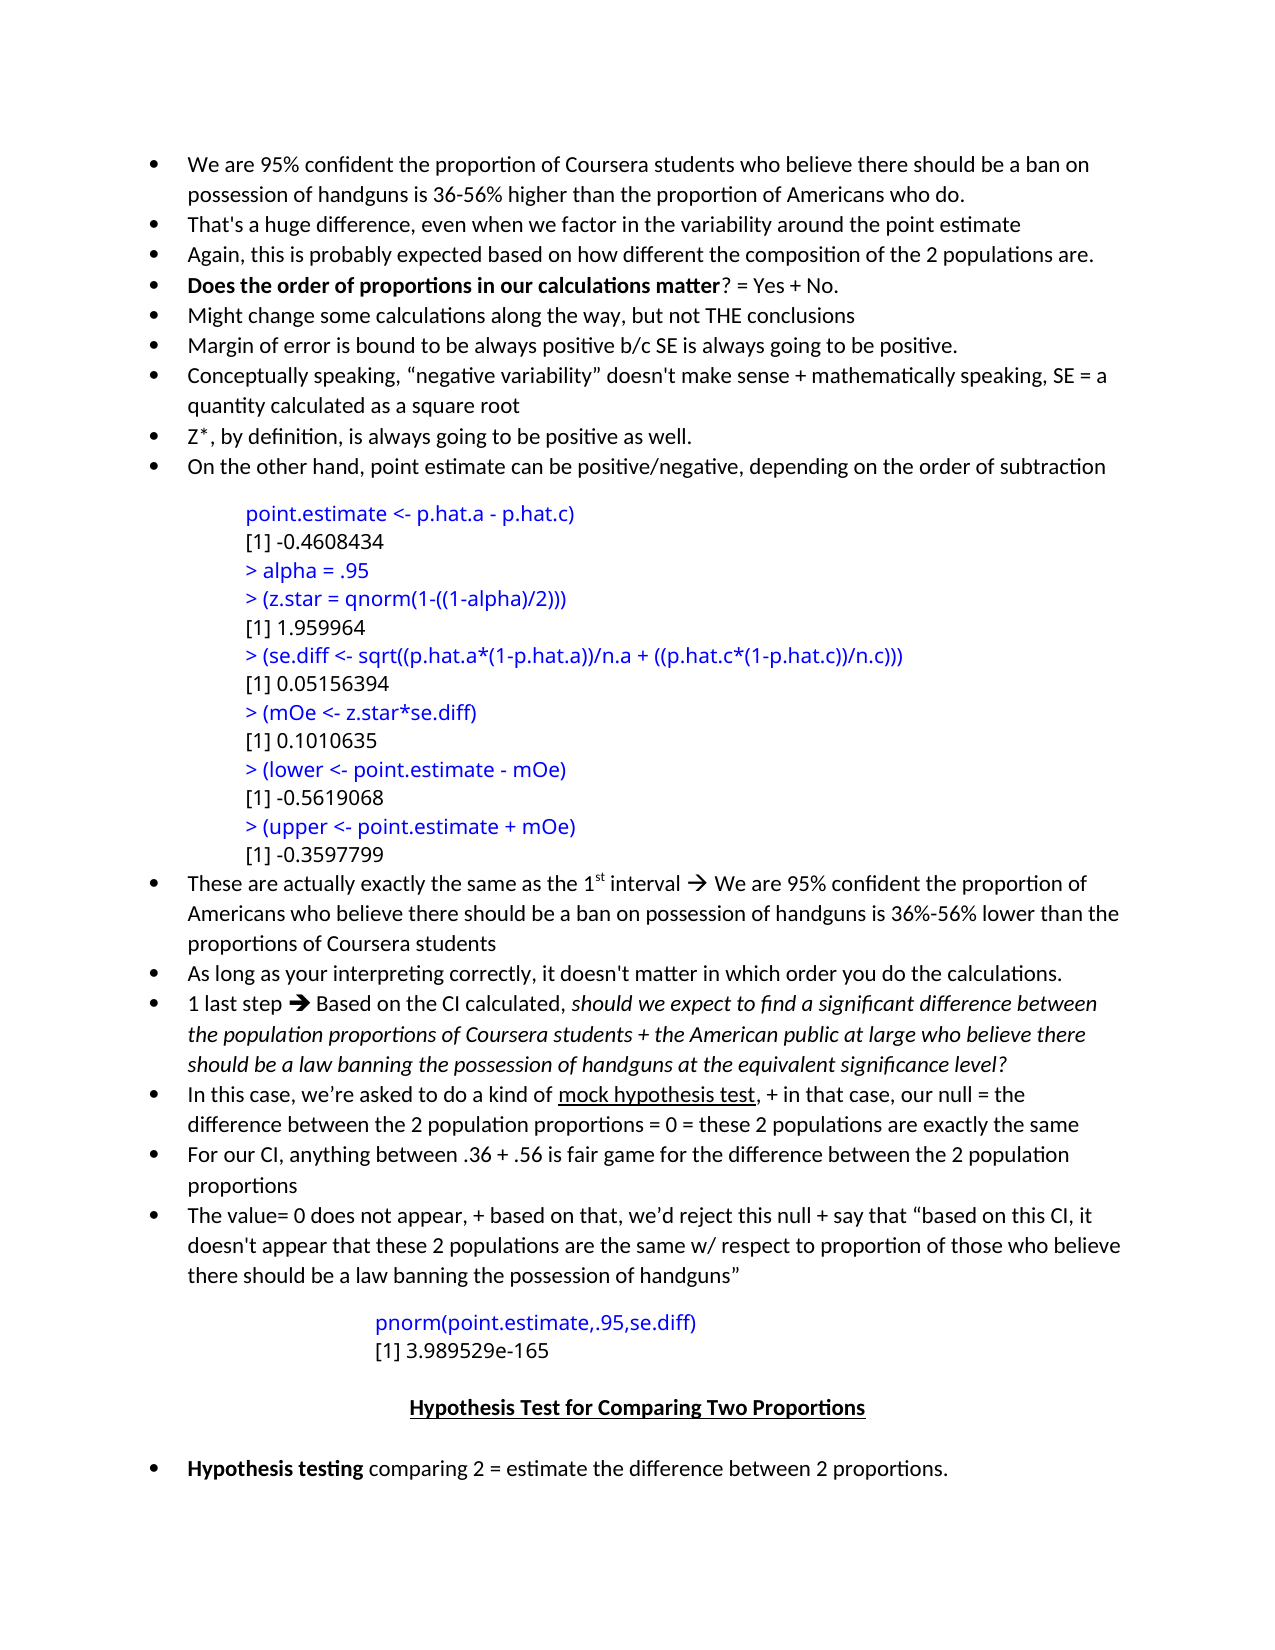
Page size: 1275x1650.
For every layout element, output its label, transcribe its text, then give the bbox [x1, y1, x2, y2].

text [1] -0.4608434 [245, 527, 1125, 556]
text > (mOe <- z.star*se.diff) [245, 698, 1125, 726]
list That's a huge difference, even when we factor in the variability around the point estimate [150, 210, 1125, 238]
list Hypothesis testing comparing 2 = estimate the difference between 2 proportions. [150, 1454, 1125, 1482]
text > (se.diff <- sqrt((p.hat.a*(1-p.hat.a))/n.a + ((p.hat.c*(1-p.hat.c))/n.c))) [245, 641, 1125, 669]
list Does the order of proportions in our calculations matter? = Yes + No. [150, 271, 1125, 299]
list Hypothesis Test for Comparing Two Proportions [150, 1393, 1125, 1422]
text point.estimate <- p.hat.a - p.hat.c) [245, 499, 1125, 527]
list Z*, by definition, is always going to be positive as well. [150, 422, 1125, 450]
text [1] 0.05156394 [245, 669, 1125, 698]
text > alpha = .95 [245, 556, 1125, 584]
list On the other hand, point estimate can be positive/negative, depending on the order of subtraction [150, 452, 1125, 480]
text [1] -0.5619068 [245, 783, 1125, 812]
list Again, this is probably expected based on how different the composition of the 2 populations are. [150, 241, 1125, 269]
list In this case, we’re asked to do a kind of mock hypothesis test, + in that case, our null = the difference between the 2 population proportions = 0 = these 2 populations are exactly the same [150, 1080, 1125, 1138]
text [1] 0.1010635 [245, 726, 1125, 755]
text > (upper <- point.estimate + mOe) [245, 812, 1125, 840]
list 1 last step Based on the CI calculated, should we expect to find a significant difference between the population proportions of Coursera students + the American public at large who believe there should be a law banning the possession of handguns at the equivalent significance level? [150, 989, 1125, 1078]
text pnorm(point.estimate,.95,se.diff) [375, 1308, 1125, 1337]
list As long as your interpreting correctly, it doesn't matter in which order you do the calculations. [150, 959, 1125, 987]
list The value= 0 does not appear, + based on that, we’d reject this null + say that “based on this CI, it doesn't appear that these 2 populations are the same w/ respect to proportion of those who believe there should be a law banning the possession of handguns” [150, 1201, 1125, 1289]
text [1] -0.3597799 [245, 840, 1125, 869]
list We are 95% confident the proportion of Coursera students who believe there should be a ban on possession of handguns is 36-56% higher than the proportion of Americans who do. [150, 150, 1125, 208]
text > (lower <- point.estimate - mOe) [245, 755, 1125, 783]
text > (z.star = qnorm(1-((1-alpha)/2))) [245, 584, 1125, 613]
list These are actually exactly the same as the 1st interval We are 95% confident the proportion of Americans who believe there should be a ban on possession of handguns is 36%-56% lower than the proportions of Coursera students [150, 869, 1125, 957]
list Might change some calculations along the way, but not THE conclusions [150, 301, 1125, 329]
text [1] 1.959964 [245, 613, 1125, 641]
list For our CI, anything between .36 + .56 is fair game for the difference between the 2 population proportions [150, 1141, 1125, 1199]
list Margin of error is bound to be always positive b/c SE is always going to be positive. [150, 331, 1125, 359]
list Conceptually speaking, “negative variability” doesn't make sense + mathematically speaking, SE = a quantity calculated as a square root [150, 361, 1125, 420]
text [1] 3.989529e-165 [375, 1337, 1125, 1365]
